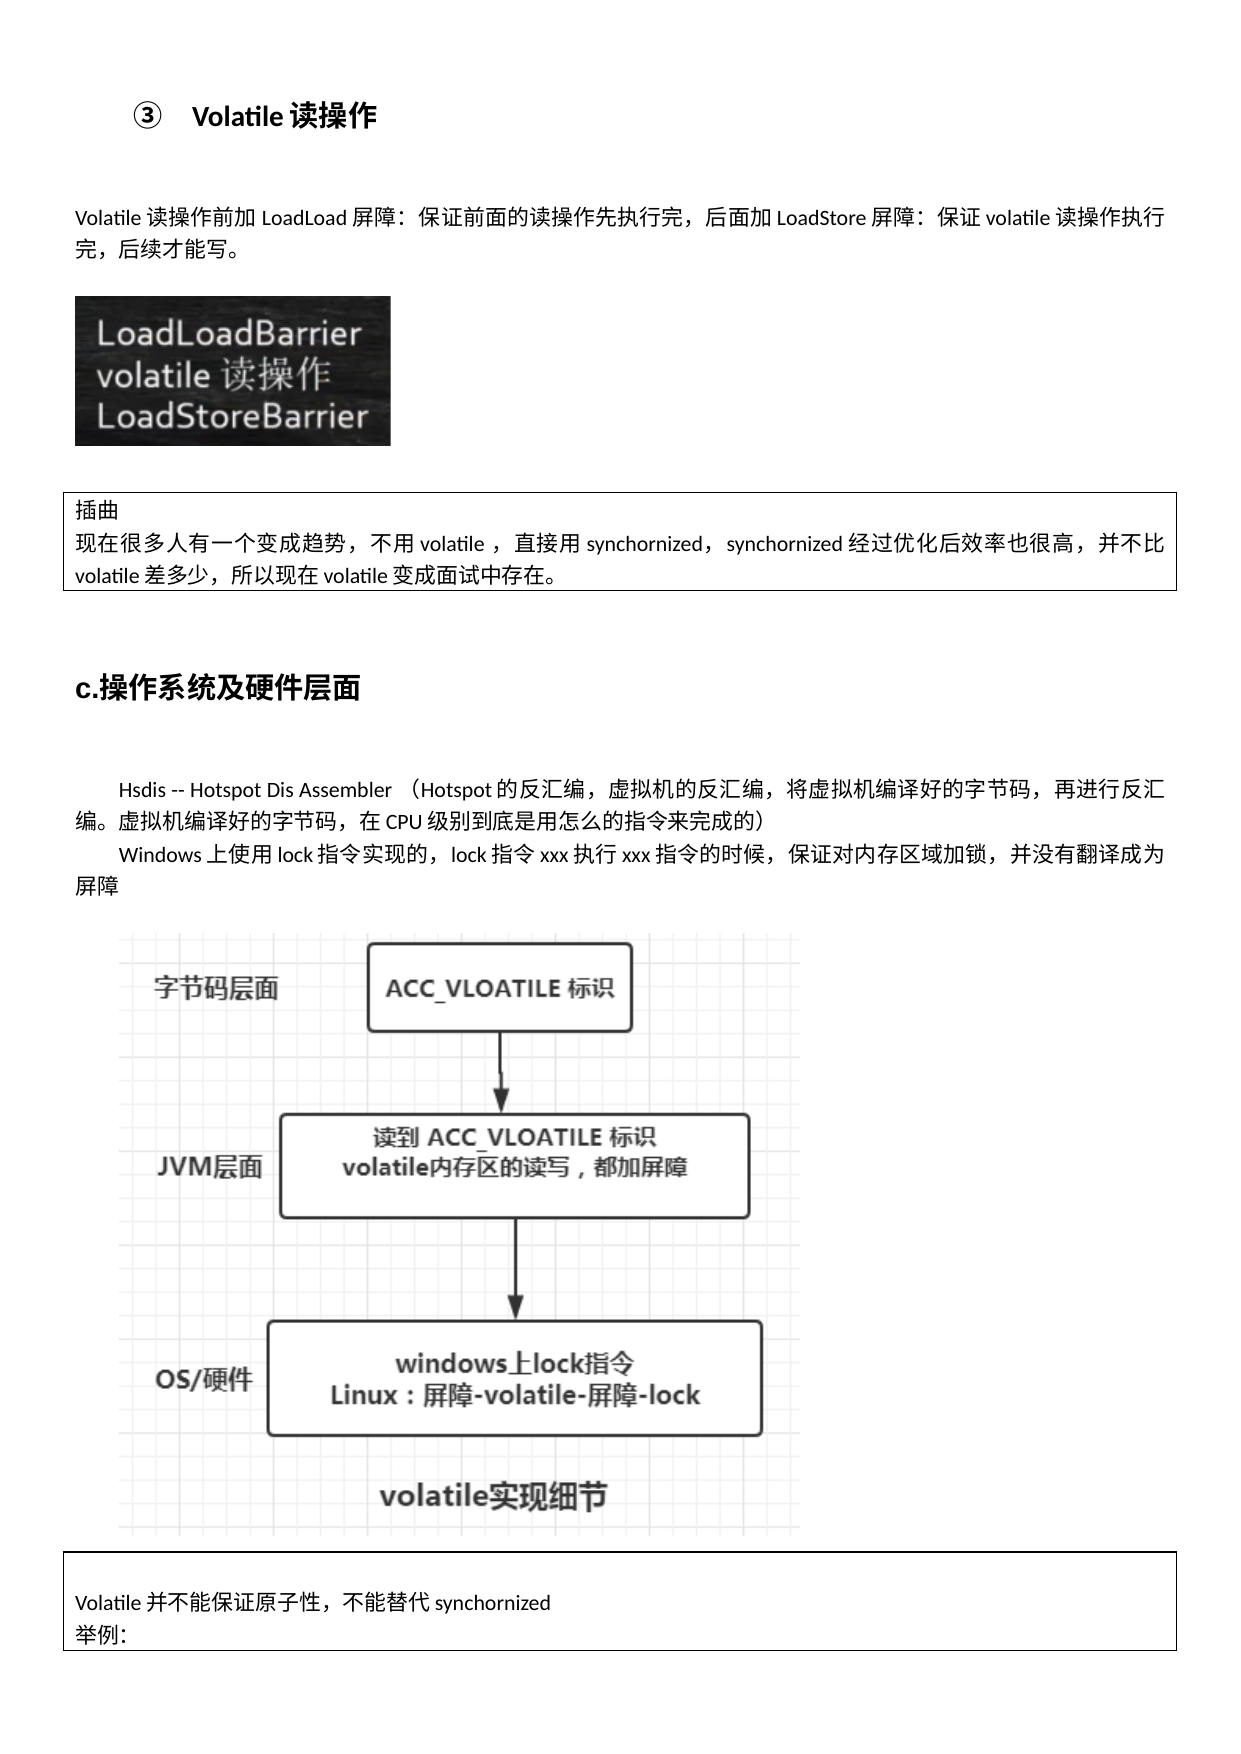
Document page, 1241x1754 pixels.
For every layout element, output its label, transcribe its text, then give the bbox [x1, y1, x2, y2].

picture [118, 933, 800, 1536]
picture [75, 296, 391, 446]
table_header 插曲 现在很多人有一个变成趋势，不用volatile ，直接用synchornized，synchornized经过优化后效率也很高，并不比volatile差多少，所以现在volatile变成面试中存在。 [64, 493, 1176, 590]
subtitle Volatile读操作 [75, 81, 1165, 146]
subtitle c.操作系统及硬件层面 [75, 653, 1165, 718]
text Windows上使用lock指令实现的，lock指令xxx执行xxx指令的时候，保证对内存区域加锁，并没有翻译成为屏障 [75, 836, 1165, 901]
text Volatile读操作前加 LoadLoad 屏障：保证前面的读操作先执行完，后面加LoadStore屏障：保证volatile读操作执行完，后续才能写。 [75, 199, 1165, 264]
text Hsdis -- Hotspot Dis Assembler （Hotspot的反汇编，虚拟机的反汇编，将虚拟机编译好的字节码，再进行反汇编。虚拟机编译好的字节码，在CPU级别到底是用怎么的指令来完成的） [75, 771, 1165, 836]
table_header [64, 1553, 1176, 1650]
